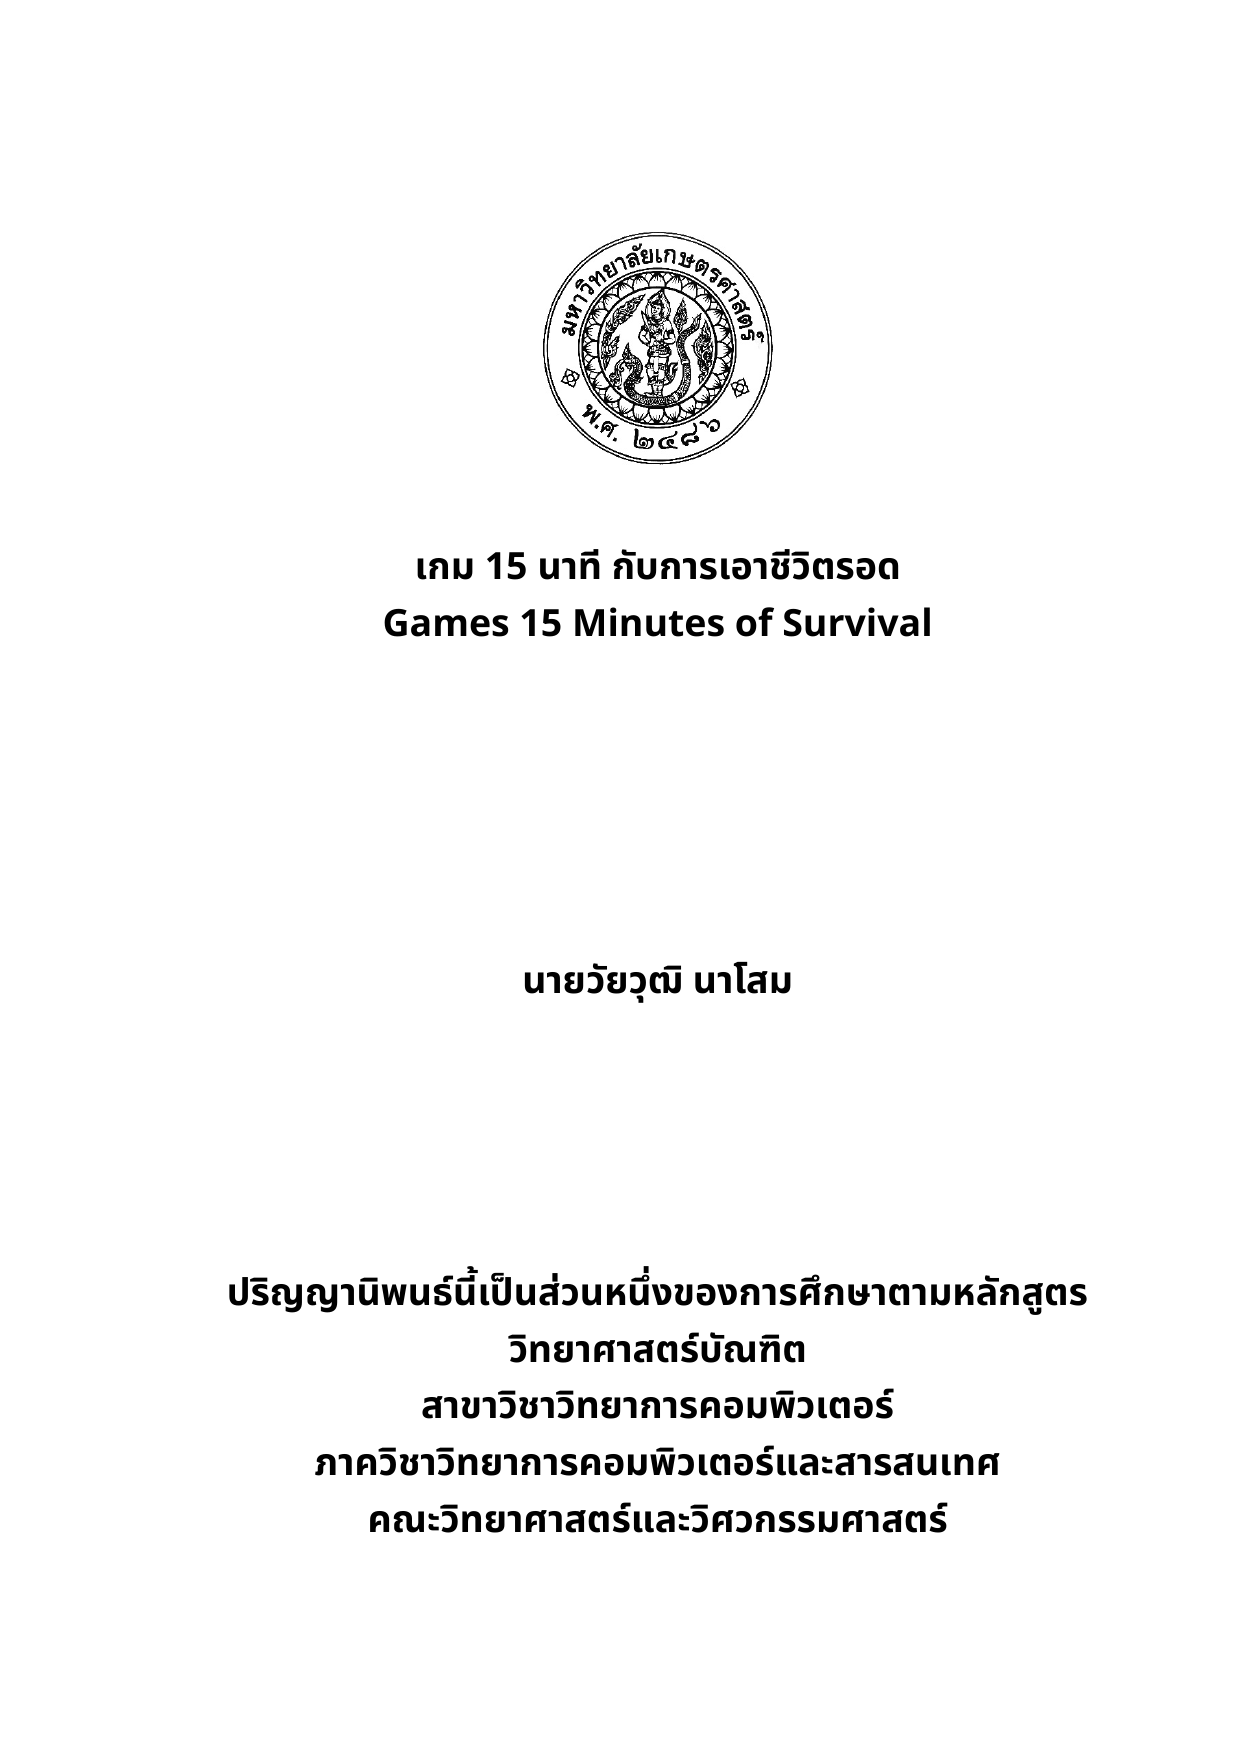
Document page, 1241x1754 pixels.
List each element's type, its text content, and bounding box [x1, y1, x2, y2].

title สาขาวิชาวิทยาการคอมพิวเตอร์ [225, 1379, 1090, 1436]
title เกม 15 นาที กับการเอาชีวิตรอด Games 15 Minutes of Survival [225, 539, 1090, 647]
picture [534, 225, 776, 470]
title ปริญญานิพนธ์นี้เป็นส่วนหนึ่งของการศึกษาตามหลักสูตรวิทยาศาสตร์บัณฑิต [225, 1266, 1090, 1379]
title คณะวิทยาศาสตร์และวิศวกรรมศาสตร์ [225, 1492, 1090, 1549]
title ภาควิชาวิทยาการคอมพิวเตอร์และสารสนเทศ [225, 1436, 1090, 1492]
title นายวัยวุฒิ นาโสม [225, 954, 1090, 1010]
